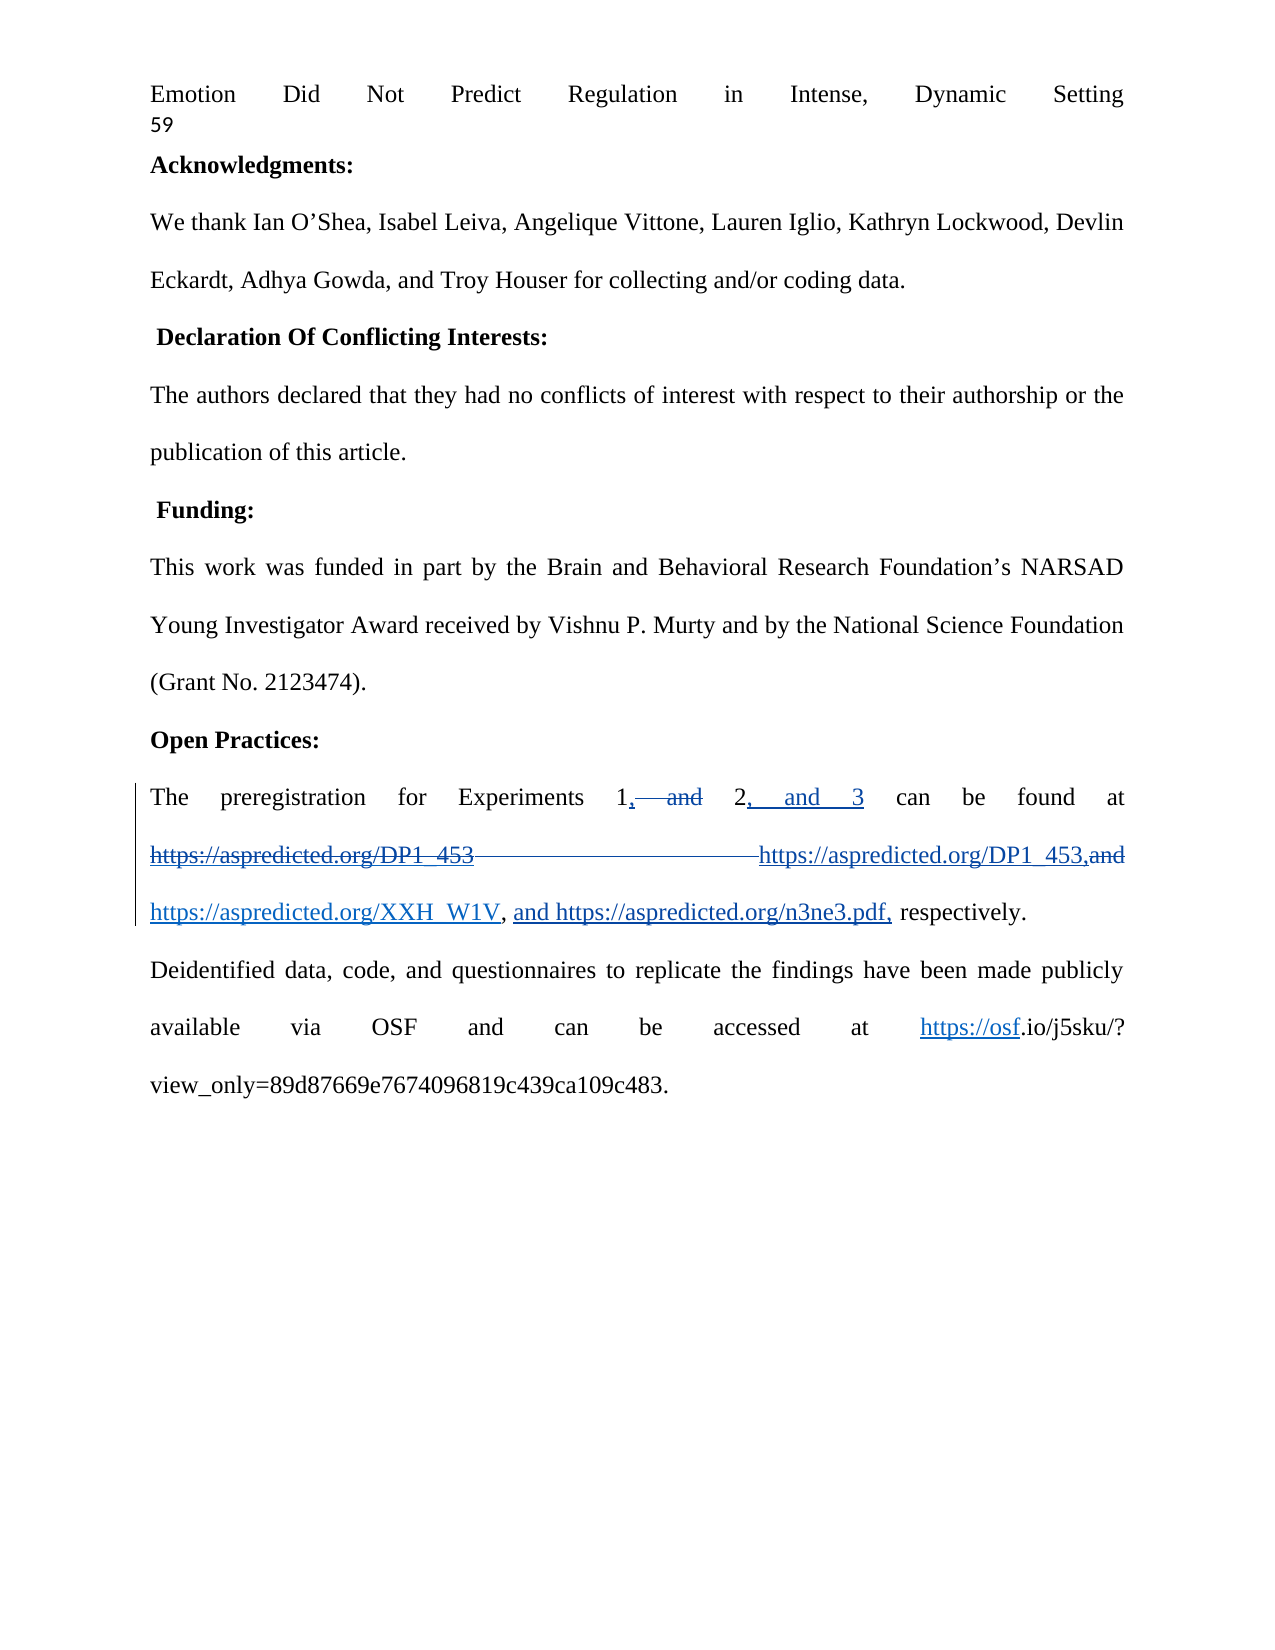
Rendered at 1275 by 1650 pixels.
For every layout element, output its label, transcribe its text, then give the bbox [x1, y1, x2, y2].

text Funding: [150, 495, 1125, 524]
text Acknowledgments: [150, 150, 1125, 179]
text We thank Ian O’Shea, Isabel Leiva, Angelique Vittone, Lauren Iglio, Kathryn Lockwood, Devlin Eckardt, Adhya Gowda, and Troy Houser for collecting and/or coding data. [150, 207, 1125, 294]
text This work was funded in part by the Brain and Behavioral Research Foundation’s NARSAD Young Investigator Award received by Vishnu P. Murty and by the National Science Foundation (Grant No. 2123474). [150, 552, 1125, 696]
text Open Practices: [150, 725, 1125, 754]
text The authors declared that they had no conflicts of interest with respect to their authorship or the publication of this article. [150, 380, 1125, 466]
text Declaration Of Conflicting Interests: [150, 322, 1125, 351]
text The preregistration for Experiments 1 2 can be found at https://aspredicted.org/XXH_W1V, respectively. Deidentified data, code, and questionnaires to replicate the findings have been made publicly available via OSF and can be accessed at https://osf.io/j5sku/?view_only=89d87669e7674096819c439ca109c483. [150, 782, 1125, 1099]
